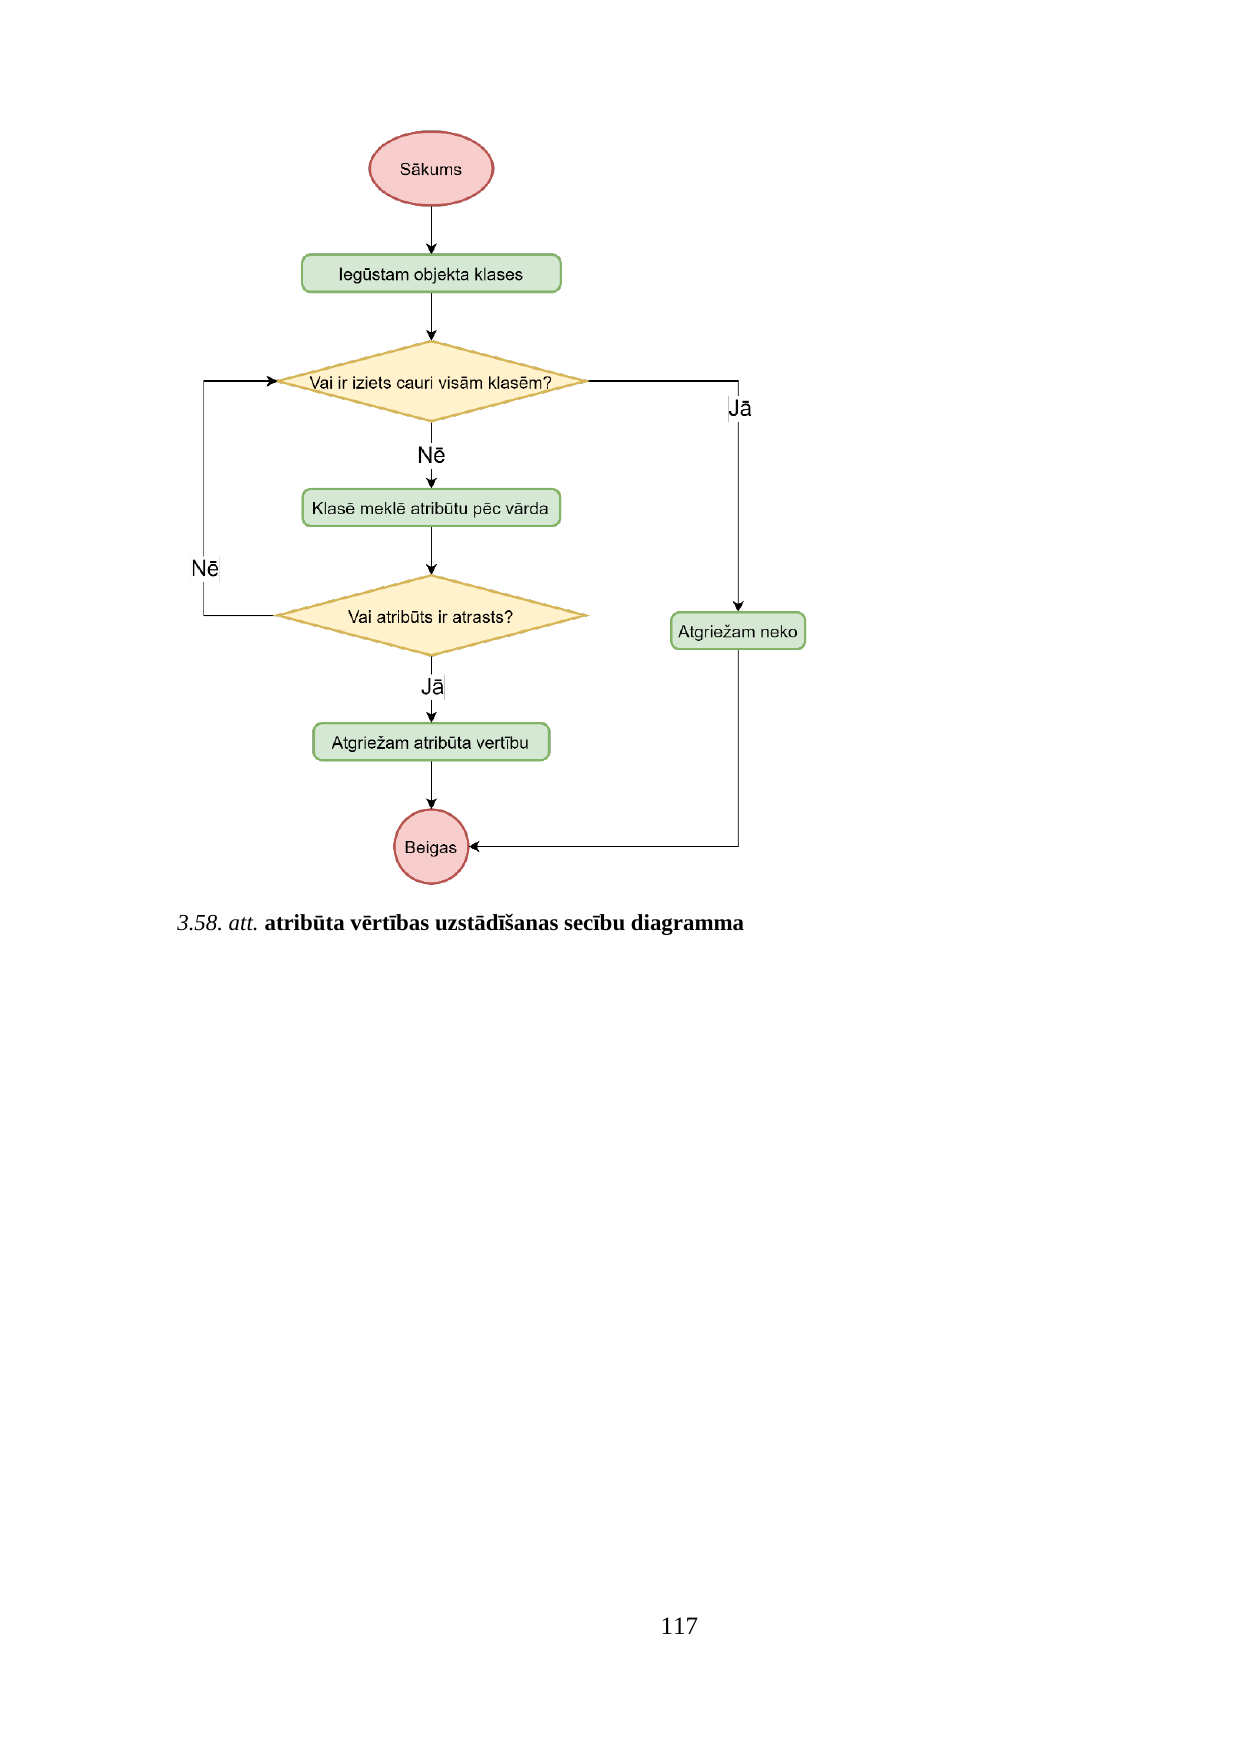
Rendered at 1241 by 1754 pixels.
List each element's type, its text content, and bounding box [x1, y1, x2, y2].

picture [177, 118, 818, 896]
text 3.58. att. atribūta vērtības uzstādīšanas secību diagramma [177, 909, 1122, 936]
